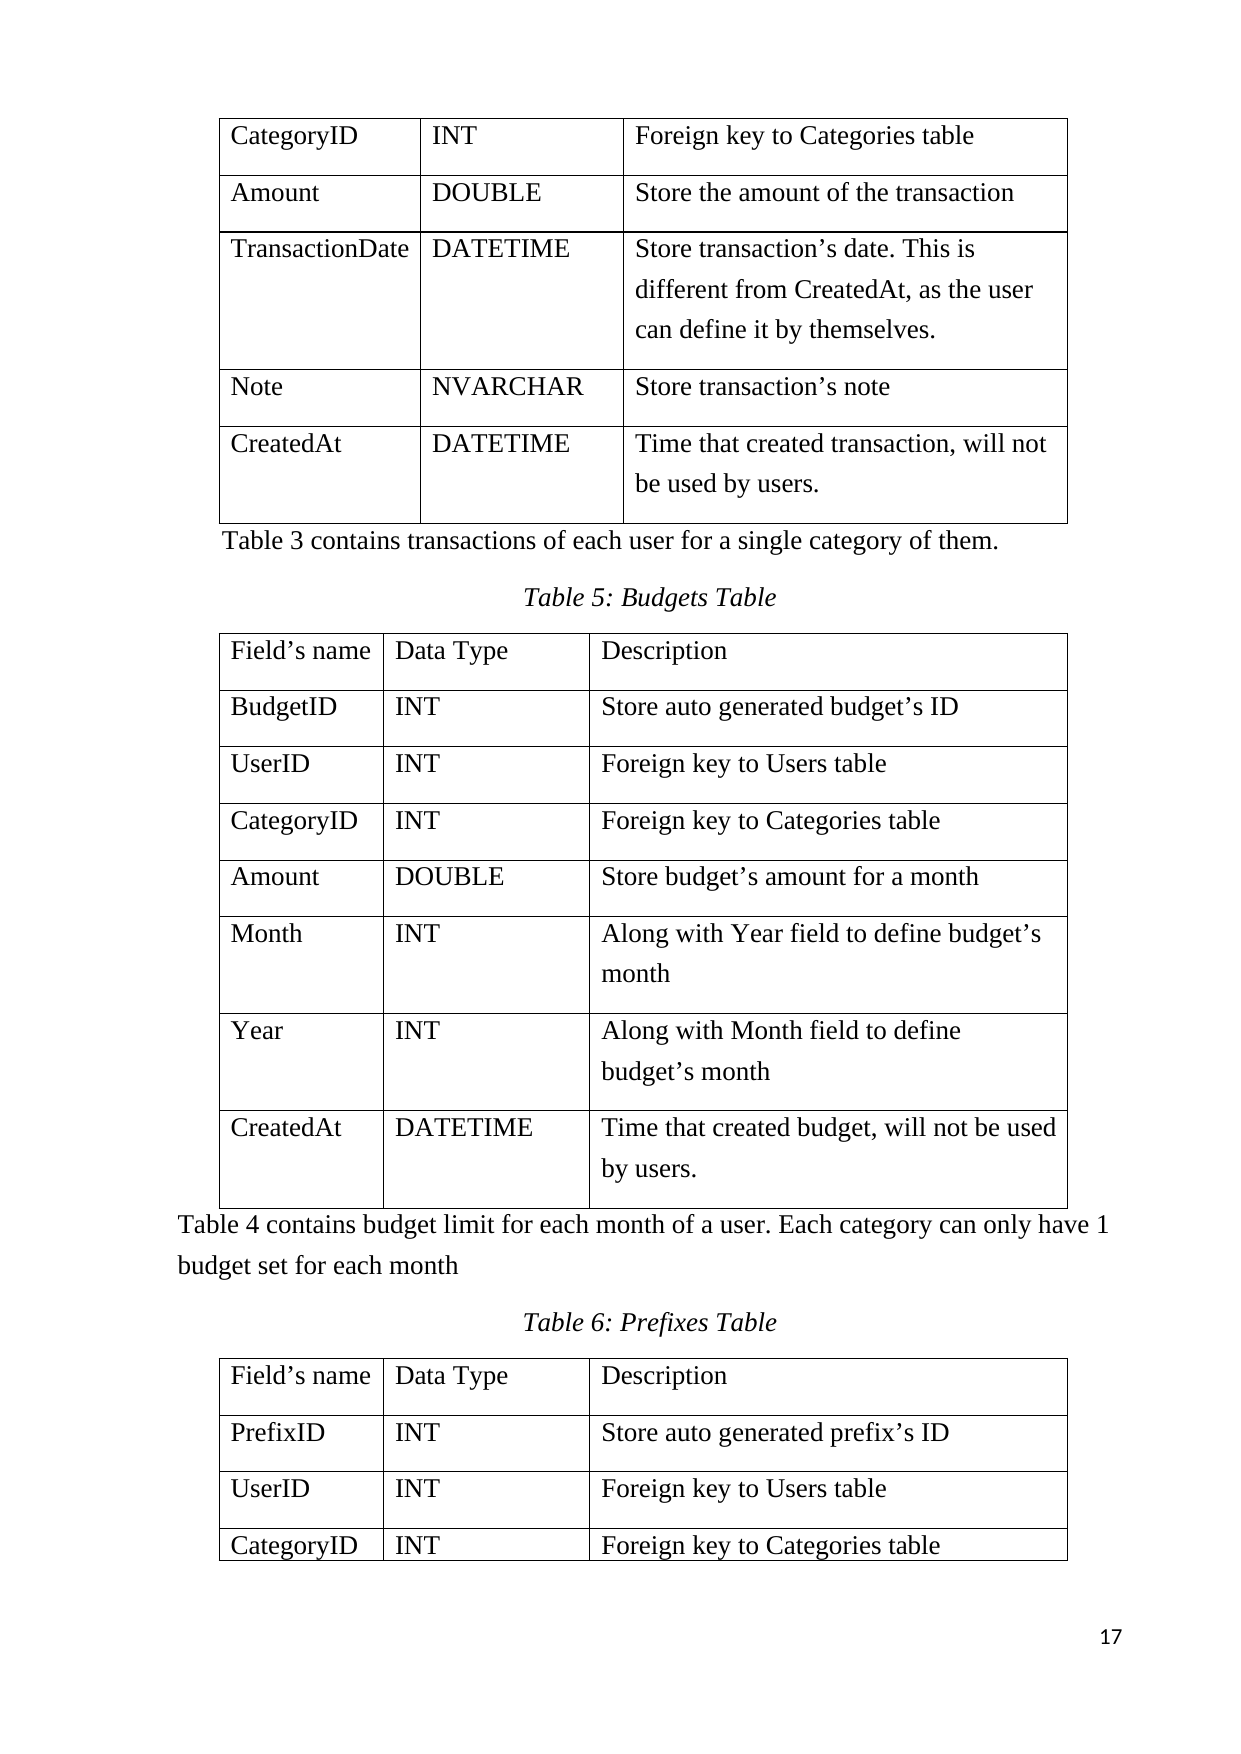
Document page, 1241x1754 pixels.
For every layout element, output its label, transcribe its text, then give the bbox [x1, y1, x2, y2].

table_header Data Type [384, 691, 589, 746]
table_cell Note [220, 427, 420, 482]
table_header Data Type [384, 1416, 589, 1471]
table_header Description [590, 1416, 1067, 1471]
table_cell CategoryID [220, 176, 420, 231]
table_cell INT [384, 974, 589, 1070]
text Table 6: Prefixes Table [177, 1363, 1122, 1394]
table_cell Foreign key to Categories table [624, 176, 1067, 231]
table_cell INT [421, 176, 623, 231]
table_cell DATETIME [421, 483, 623, 579]
table_header Description [590, 691, 1067, 746]
table_cell NVARCHAR [421, 427, 623, 482]
table_cell Amount [220, 917, 383, 973]
table_cell Store transaction’s date. This is different from CreatedAt, as the user can define it by themselves. [624, 289, 1067, 426]
table_cell Month [220, 974, 383, 1070]
table_cell UserID [220, 804, 383, 859]
table_cell DOUBLE [421, 233, 623, 288]
table_cell INT [384, 747, 589, 803]
text Table 5: Budgets Table [177, 637, 1122, 669]
table_cell Amount [220, 233, 420, 288]
table_cell CreatedAt [220, 1168, 383, 1264]
table_cell INT [384, 804, 589, 859]
table_cell UserID [220, 1529, 383, 1560]
table_cell TransactionDate [220, 289, 420, 426]
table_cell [590, 1529, 1067, 1560]
table_cell Store budget’s amount for a month [590, 917, 1067, 973]
text Table 3 contains transactions of each user for a single category of them. [177, 580, 1122, 612]
table_cell Foreign key to Users table [590, 804, 1067, 859]
table_cell INT [384, 861, 589, 916]
table_cell PrefixID [220, 1472, 383, 1528]
text Table 4 contains budget limit for each month of a user. Each category can only have 1 budget set for each month [177, 1265, 1122, 1337]
table_cell INT [384, 1472, 589, 1528]
table_header Field’s name [220, 1416, 383, 1471]
table_cell INT [421, 119, 623, 175]
table_cell DOUBLE [384, 917, 589, 973]
table_cell UserID [220, 119, 420, 175]
table_cell Time that created transaction, will not be used by users. [624, 483, 1067, 579]
table_cell BudgetID [220, 747, 383, 803]
table_cell Foreign key to Users table [624, 119, 1067, 175]
table_cell INT [384, 1071, 589, 1167]
table_cell INT [384, 1529, 589, 1560]
table_cell Along with Year field to define budget’s month [590, 974, 1067, 1070]
table_cell Foreign key to Categories table [590, 861, 1067, 916]
table_cell Time that created budget, will not be used by users. [590, 1168, 1067, 1264]
table_cell Store auto generated prefix’s ID [590, 1472, 1067, 1528]
table_cell DATETIME [384, 1168, 589, 1264]
table_cell Store the amount of the transaction [624, 233, 1067, 288]
table_cell DATETIME [421, 289, 623, 426]
table_cell Store auto generated budget’s ID [590, 747, 1067, 803]
table_header Field’s name [220, 691, 383, 746]
table_cell CategoryID [220, 861, 383, 916]
table_cell CreatedAt [220, 483, 420, 579]
table_cell Along with Month field to define budget’s month [590, 1071, 1067, 1167]
table_cell Store transaction’s note [624, 427, 1067, 482]
table_cell Year [220, 1071, 383, 1167]
